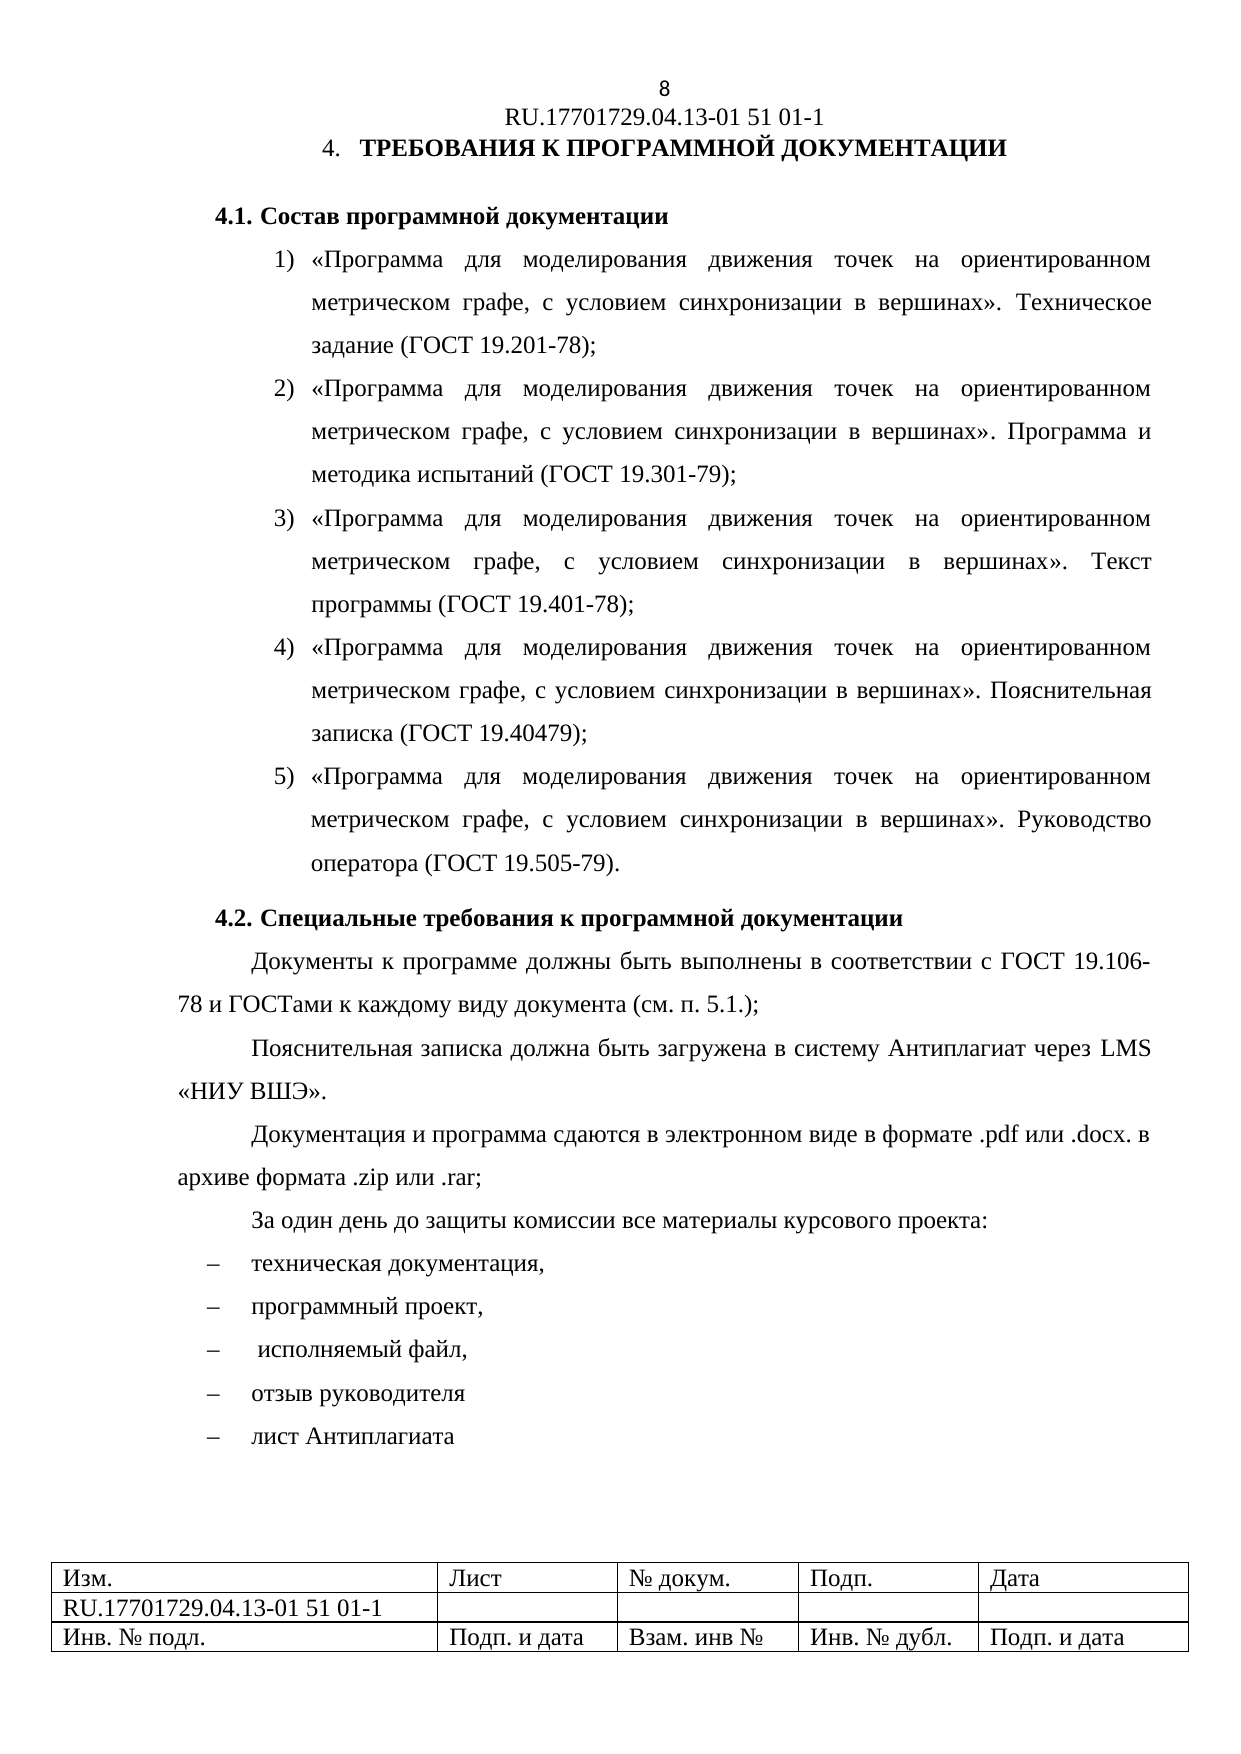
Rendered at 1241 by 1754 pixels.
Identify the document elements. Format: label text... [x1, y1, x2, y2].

list исполняемый файл, [207, 1334, 1152, 1363]
list «Программа для моделирования движения точек на ориентированном метрическом графе, с условием синхронизации в вершинах». Пояснительная записка (ГОСТ 19.40479); [274, 632, 1152, 747]
list отзыв руководителя [207, 1378, 1152, 1406]
list ТРЕБОВАНИЯ К ПРОГРАММНОЙ ДОКУМЕНТАЦИИ [177, 133, 1152, 161]
list «Программа для моделирования движения точек на ориентированном метрическом графе, с условием синхронизации в вершинах». Текст программы (ГОСТ 19.401-78); [274, 503, 1152, 618]
list программный проект, [207, 1291, 1152, 1320]
list «Программа для моделирования движения точек на ориентированном метрическом графе, с условием синхронизации в вершинах». Программа и методика испытаний (ГОСТ 19.301-79); [274, 373, 1152, 488]
list техническая документация, [207, 1248, 1152, 1277]
text Документы к программе должны быть выполнены в соответствии с ГОСТ 19.106-78 и ГОСТами к каждому виду документа (см. п. 5.1.); [177, 946, 1152, 1018]
list лист Антиплагиата [207, 1421, 1152, 1449]
list Состав программной документации [215, 201, 1152, 229]
list «Программа для моделирования движения точек на ориентированном метрическом графе, с условием синхронизации в вершинах». Руководство оператора (ГОСТ 19.505-79). [273, 761, 1152, 876]
text Документация и программа сдаются в электронном виде в формате .pdf или .docx. в архиве формата .zip или .rar; [177, 1119, 1152, 1191]
text Пояснительная записка должна быть загружена в систему Антиплагиат через LMS «НИУ ВШЭ». [177, 1033, 1152, 1104]
list «Программа для моделирования движения точек на ориентированном метрическом графе, с условием синхронизации в вершинах». Техническое задание (ГОСТ 19.201-78); [274, 244, 1152, 359]
list Специальные требования к программной документации [215, 903, 1152, 932]
text За один день до защиты комиссии все материалы курсового проекта: [177, 1205, 1152, 1234]
